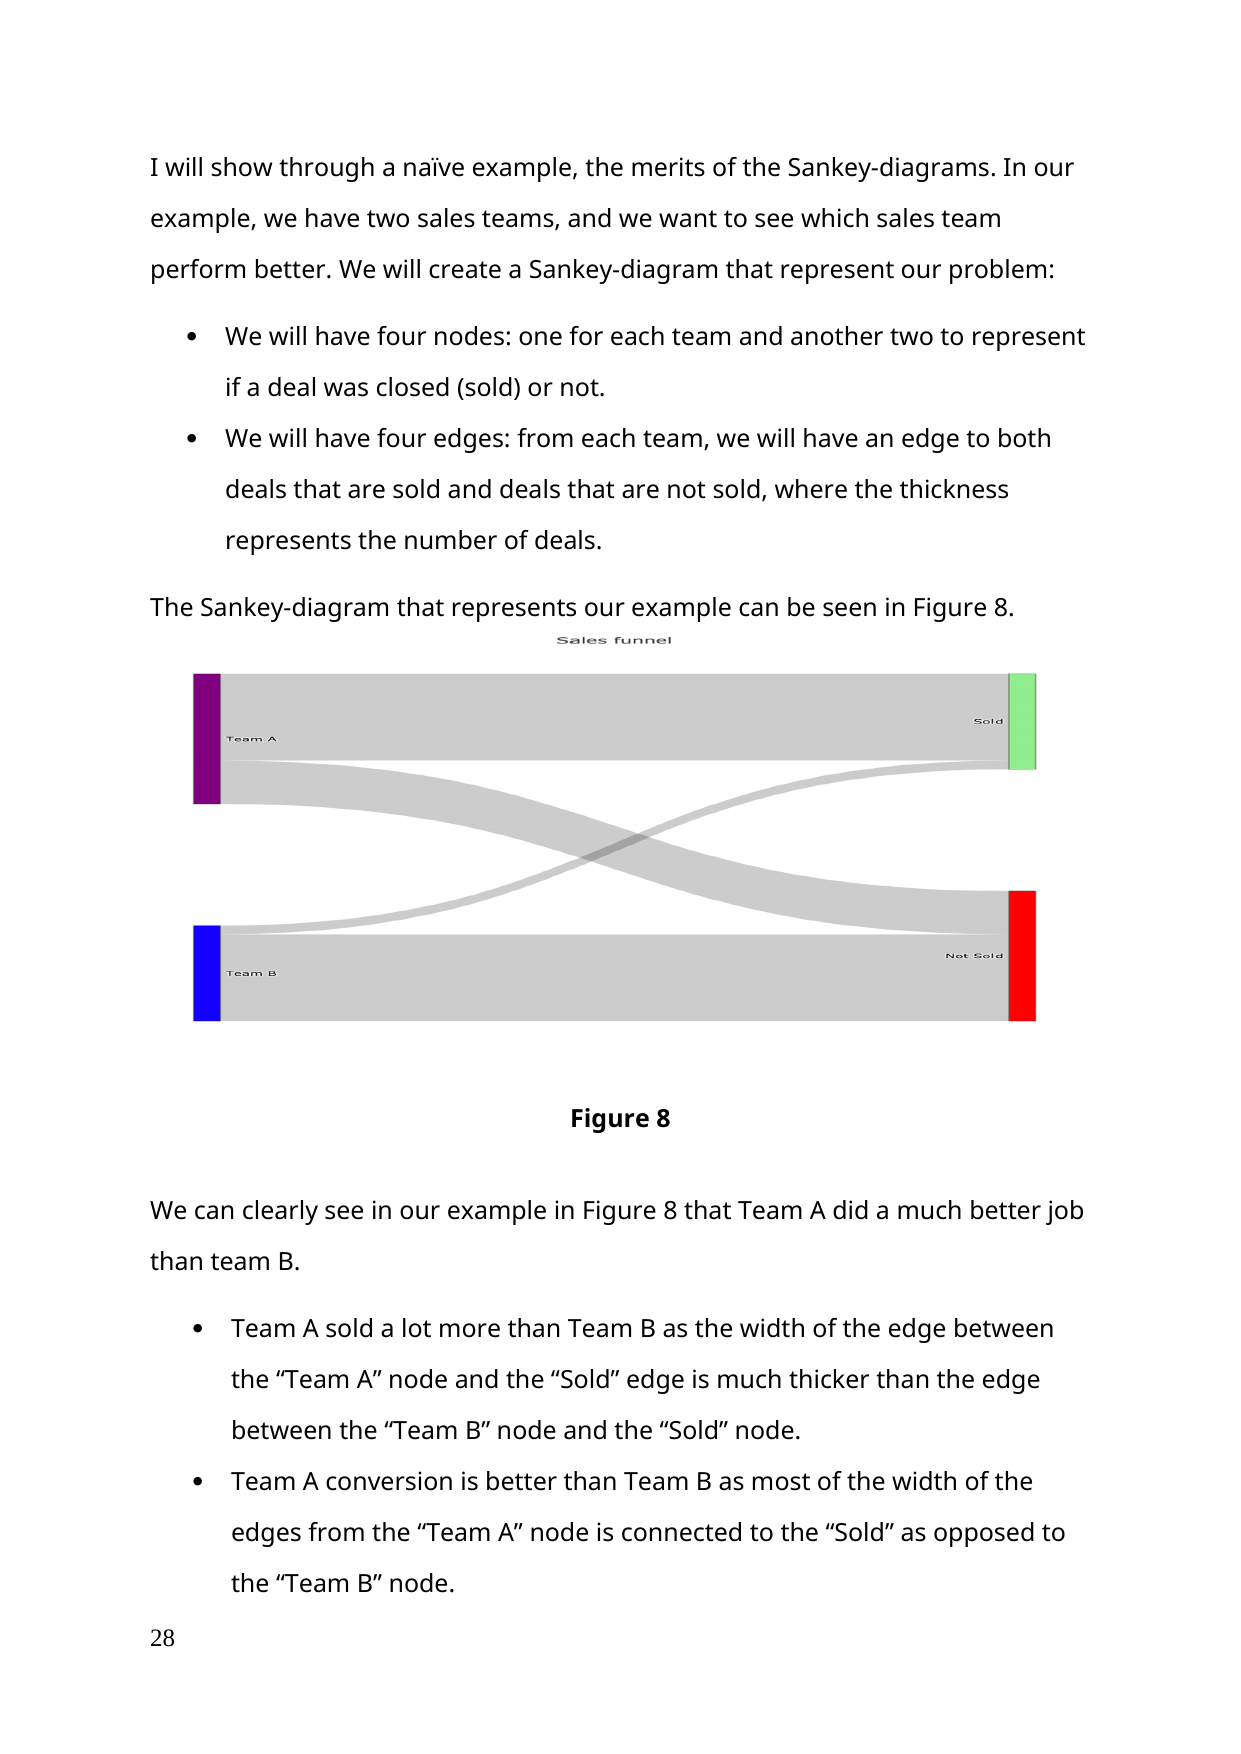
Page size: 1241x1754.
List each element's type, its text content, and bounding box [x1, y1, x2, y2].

list Team A sold a lot more than Team B as the width of the edge between the “Team A” node and the “Sold” edge is much thicker than the edge between the “Team B” node and the “Sold” node. [193, 1310, 1090, 1446]
list We will have four edges: from each team, we will have an edge to both deals that are sold and deals that are not sold, where the thickness represents the number of deals. [187, 421, 1090, 557]
picture [150, 628, 1137, 1052]
list Team A conversion is better than Team B as most of the width of the edges from the “Team A” node is connected to the “Sold” as opposed to the “Team B” node. [193, 1463, 1090, 1599]
list We will have four nodes: one for each team and another two to represent if a deal was closed (sold) or not. [187, 319, 1090, 404]
text Figure 8 [150, 1052, 1090, 1178]
text I will show through a naïve example, the merits of the Sankey-diagrams. In our example, we have two sales teams, and we want to see which sales team perform better. We will create a Sankey-diagram that represent our problem: [150, 150, 1090, 286]
text The Sankey-diagram that represents our example can be seen in Figure 8. [150, 589, 1090, 624]
text We can clearly see in our example in Figure 8 that Team A did a much better job than team B. [150, 1193, 1090, 1278]
